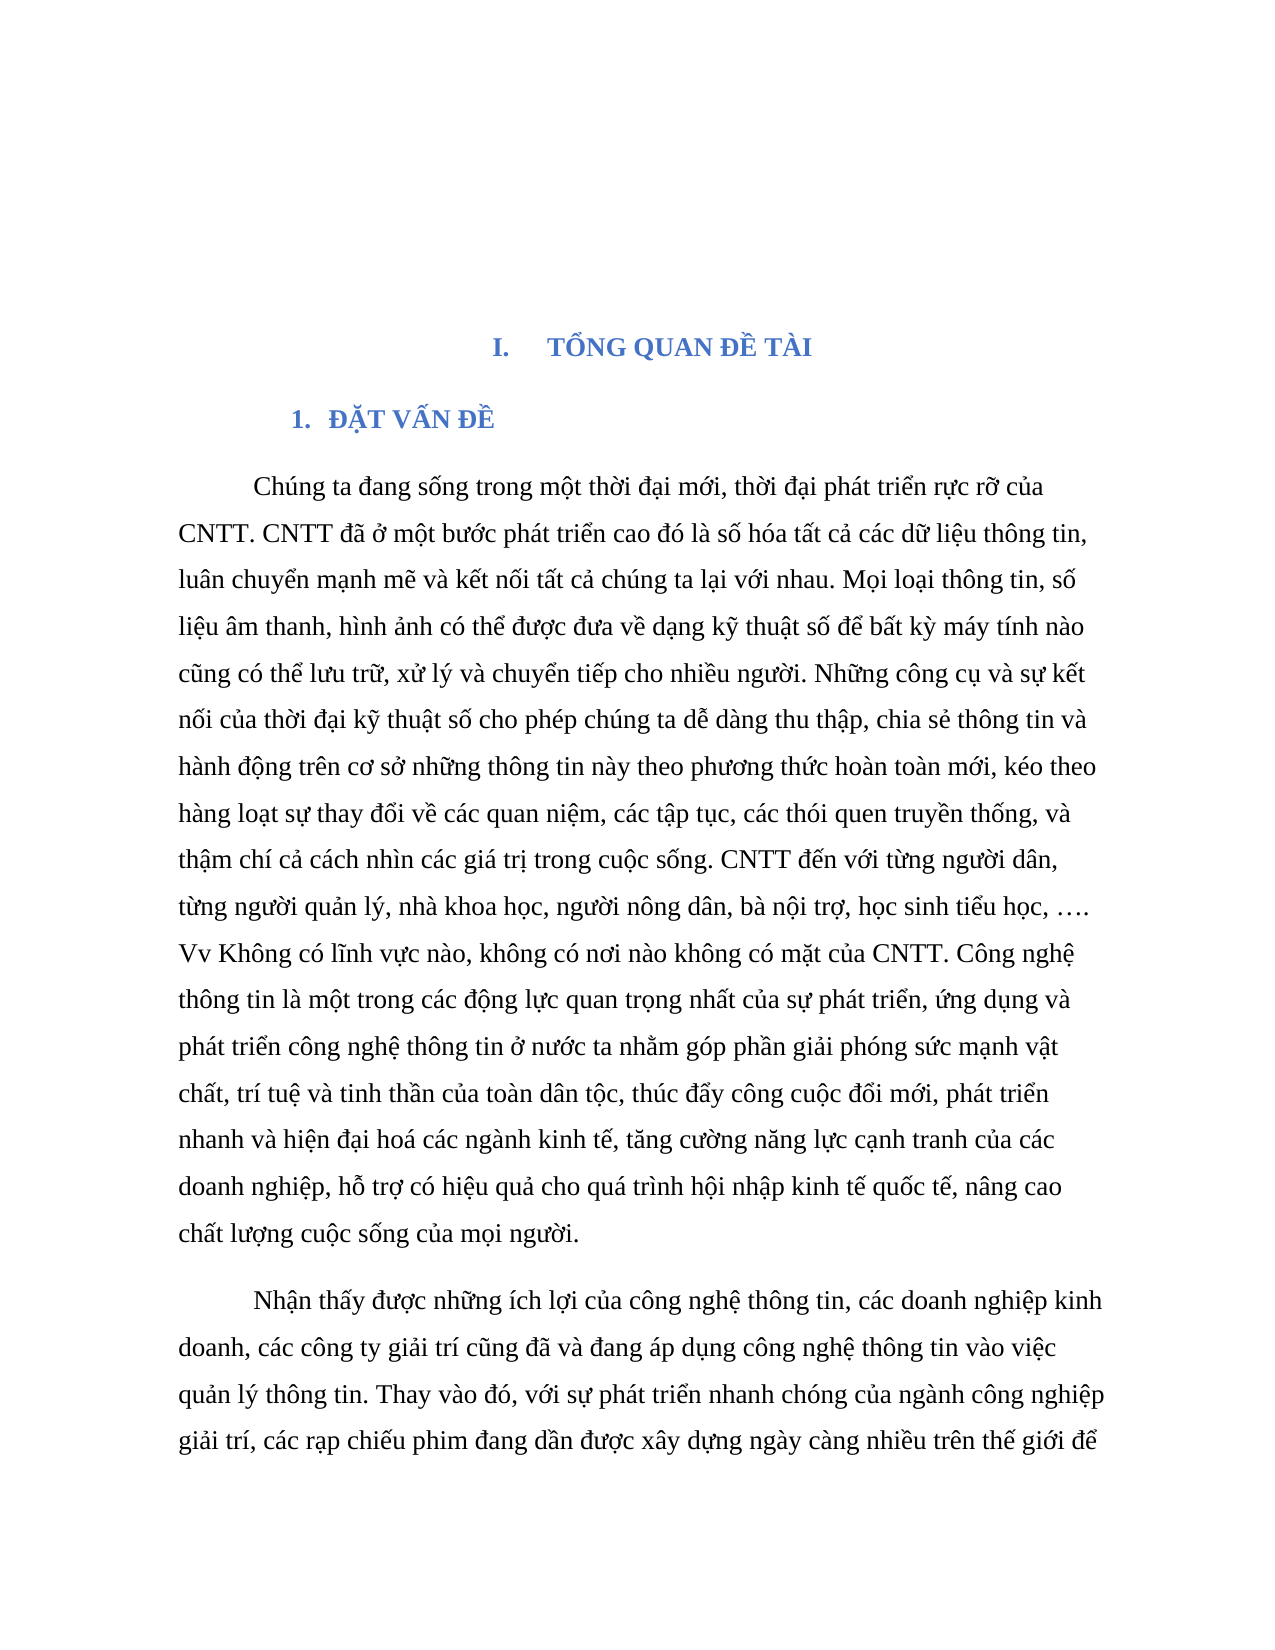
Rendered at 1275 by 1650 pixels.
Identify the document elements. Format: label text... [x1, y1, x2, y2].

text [178, 1284, 1106, 1456]
text Chúng ta đang sống trong một thời đại mới, thời đại phát triển rực rỡ của CNTT. CNTT đã ở một bước phát triển cao đó là số hóa tất cả các dữ liệu thông tin, luân chuyển mạnh mẽ và kết nối tất cả chúng ta lại với nhau. Mọi loại thông tin, số liệu âm thanh, hình ảnh có thể được đưa về dạng kỹ thuật số để bất kỳ máy tính nào cũng có thể lưu trữ, xử lý và chuyển tiếp cho nhiều người. Những công cụ và sự kết nối của thời đại kỹ thuật số cho phép chúng ta dễ dàng thu thập, chia sẻ thông tin và hành động trên cơ sở những thông tin này theo phương thức hoàn toàn mới, kéo theo hàng loạt sự thay đổi về các quan niệm, các tập tục, các thói quen truyền thống, và thậm chí cả cách nhìn các giá trị trong cuộc sống. CNTT đến với từng người dân, từng người quản lý, nhà khoa học, người nông dân, bà nội trợ, học sinh tiểu học, …. Vv Không có lĩnh vực nào, không có nơi nào không có mặt của CNTT. Công nghệ thông tin là một trong các động lực quan trọng nhất của sự phát triển, ứng dụng và phát triển công nghệ thông tin ở nước ta nhằm góp phần giải phóng sức mạnh vật chất, trí tuệ và tinh thần của toàn dân tộc, thúc đẩy công cuộc đổi mới, phát triển nhanh và hiện đại hoá các ngành kinh tế, tăng cường năng lực cạnh tranh của các doanh nghiệp, hỗ trợ có hiệu quả cho quá trình hội nhập kinh tế quốc tế, nâng cao chất lượng cuộc sống của mọi người. [178, 470, 1106, 1248]
list TỔNG QUAN ĐỀ TÀI [328, 331, 994, 362]
list ĐẶT VẤN ĐỀ [291, 403, 1106, 434]
